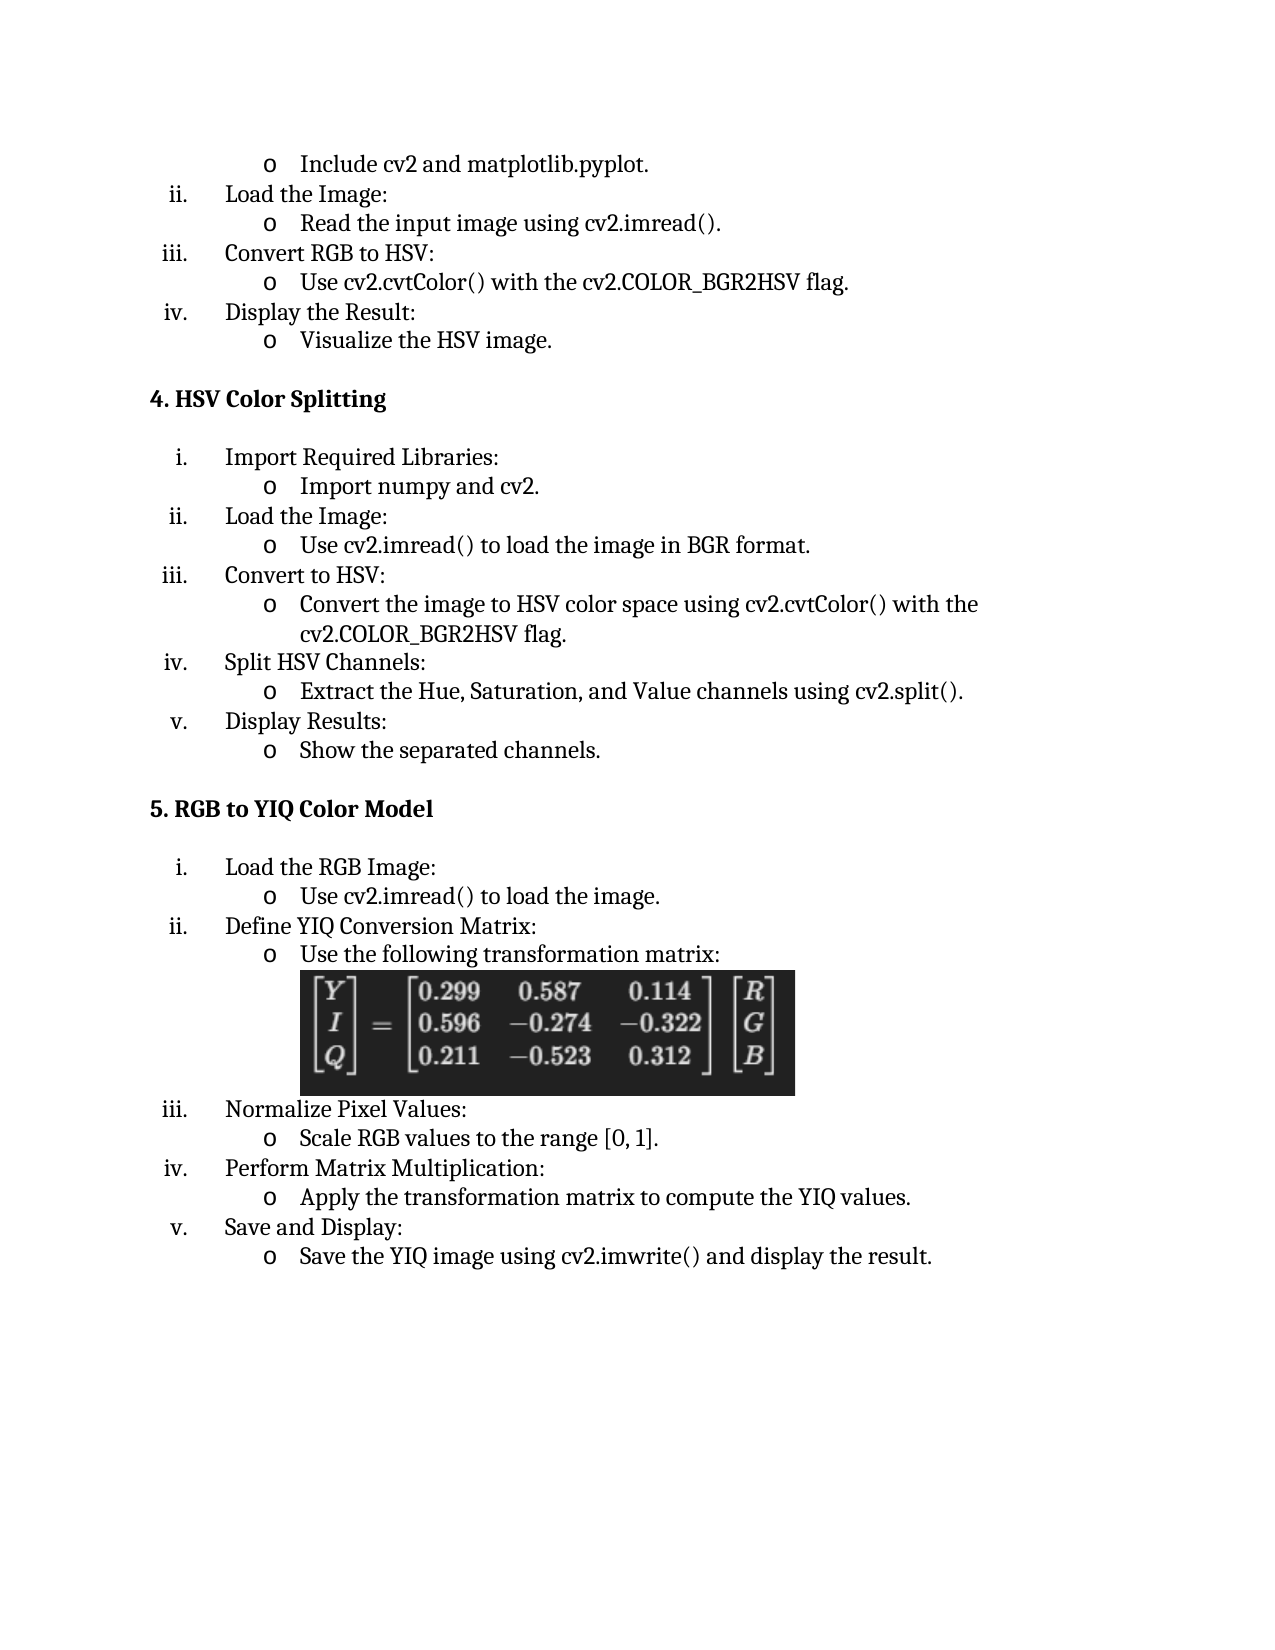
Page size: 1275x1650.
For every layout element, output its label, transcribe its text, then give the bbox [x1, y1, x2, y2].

list Define YIQ Conversion Matrix: [187, 912, 1125, 940]
list Load the Image: [187, 180, 1125, 209]
list Import Required Libraries: [187, 443, 1125, 472]
list Convert RGB to HSV: [187, 239, 1125, 267]
list Extract the Hue, Saturation, and Value channels using cv2.split(). [262, 677, 1125, 707]
list Save and Display: [187, 1213, 1125, 1242]
list Normalize Pixel Values: [187, 1095, 1125, 1124]
list Import numpy and cv2. [262, 472, 1125, 502]
list Convert the image to HSV color space using cv2.cvtColor() with the cv2.COLOR_BGR2HSV flag. [262, 589, 1125, 648]
list Include cv2 and matplotlib.pyplot. [262, 150, 1125, 180]
text 4. HSV Color Splitting [150, 385, 1125, 414]
list Display the Result: [187, 297, 1125, 326]
list Perform Matrix Multiplication: [187, 1154, 1125, 1183]
list Save the YIQ image using cv2.imwrite() and display the result. [262, 1242, 1125, 1272]
list Convert to HSV: [187, 561, 1125, 589]
picture [300, 970, 796, 1096]
text 5. RGB to YIQ Color Model [150, 795, 1125, 824]
list Show the separated channels. [262, 736, 1125, 766]
list Use cv2.cvtColor() with the cv2.COLOR_BGR2HSV flag. [262, 267, 1125, 297]
list Display Results: [187, 707, 1125, 736]
list Load the Image: [187, 502, 1125, 531]
list Scale RGB values to the range [0, 1]. [262, 1124, 1125, 1154]
list Apply the transformation matrix to compute the YIQ values. [262, 1183, 1125, 1213]
list Split HSV Channels: [187, 648, 1125, 677]
list Load the RGB Image: [187, 853, 1125, 882]
list Visualize the HSV image. [262, 326, 1125, 356]
list Use cv2.imread() to load the image. [262, 882, 1125, 912]
list Use cv2.imread() to load the image in BGR format. [262, 531, 1125, 561]
list Read the input image using cv2.imread(). [262, 209, 1125, 239]
